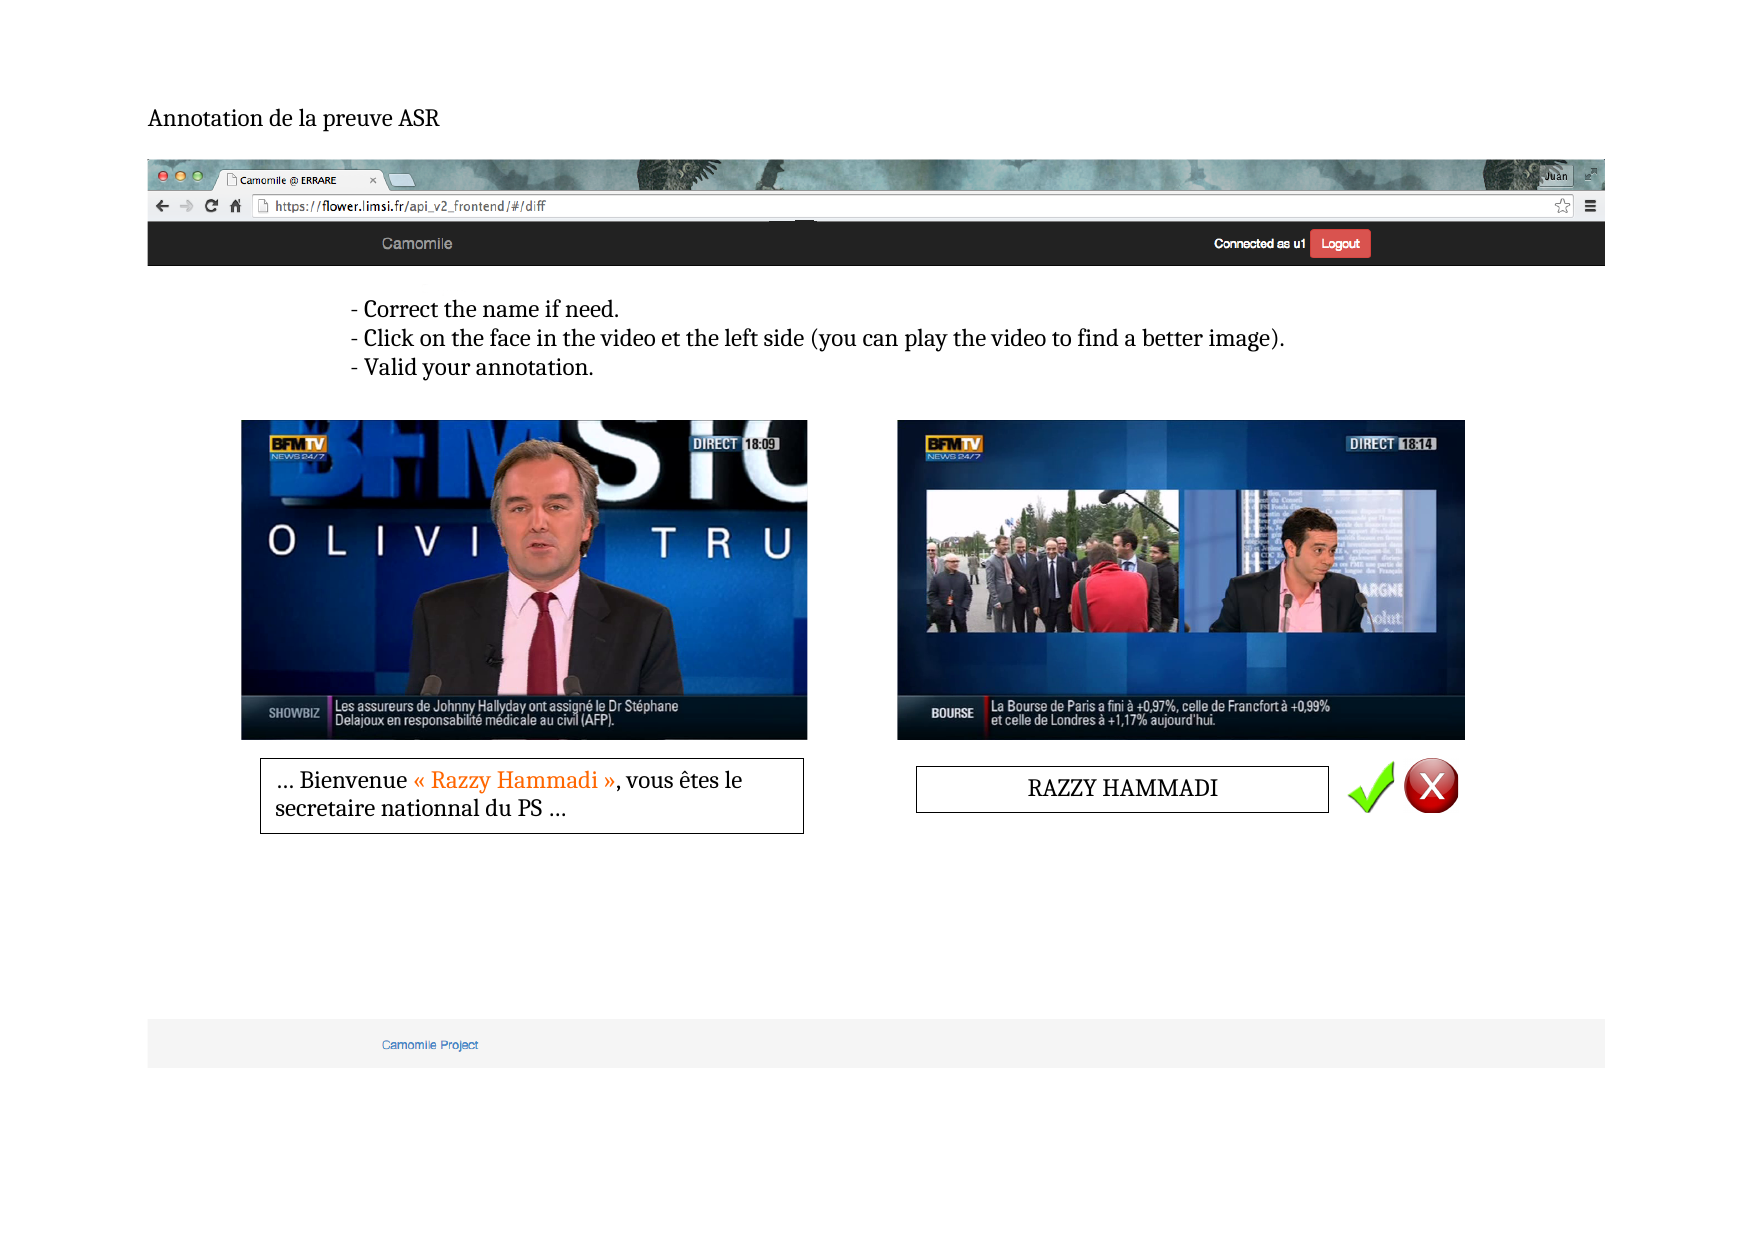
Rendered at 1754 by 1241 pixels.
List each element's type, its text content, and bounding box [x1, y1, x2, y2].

text Annotation de la preuve ASR [148, 103, 1606, 132]
picture [147, 159, 1605, 1068]
text Annotation des visages [148, 190, 1606, 218]
